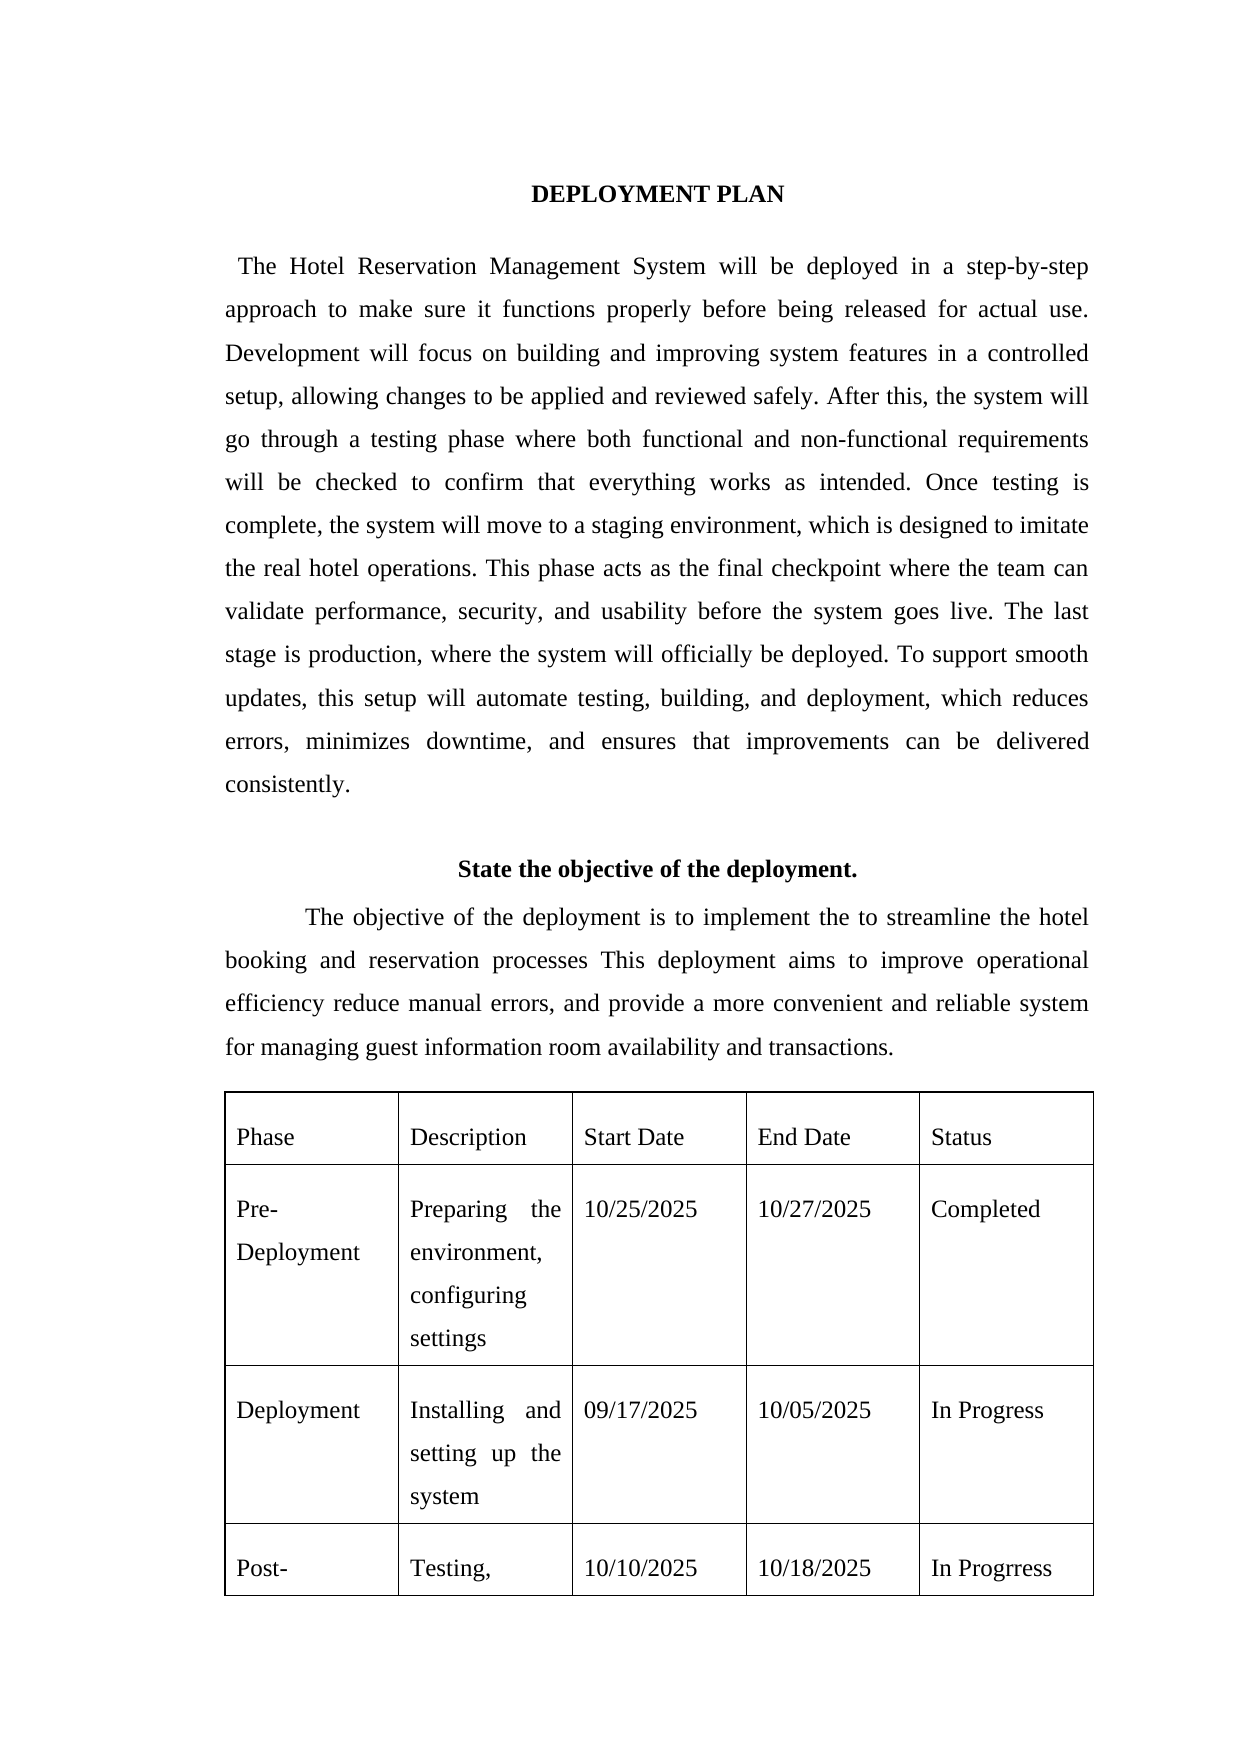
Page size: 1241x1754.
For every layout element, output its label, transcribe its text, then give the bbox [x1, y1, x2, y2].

subtitle DEPLOYMENT PLAN [225, 179, 1090, 208]
table_cell Pre-Deployment [226, 1165, 398, 1365]
table_header Status [920, 1093, 1093, 1163]
subtitle The Hotel Reservation Management System will be deployed in a step-by-step approach to make sure it functions properly before being released for actual use. Development will focus on building and improving system features in a controlled setup, allowing changes to be applied and reviewed safely. After this, the system will go through a testing phase where both functional and non-functional requirements will be checked to confirm that everything works as intended. Once testing is complete, the system will move to a staging environment, which is designed to imitate the real hotel operations. This phase acts as the final checkpoint where the team can validate performance, security, and usability before the system goes live. The last stage is production, where the system will officially be deployed. To support smooth updates, this setup will automate testing, building, and deployment, which reduces errors, minimizes downtime, and ensures that improvements can be delivered consistently. [225, 251, 1090, 798]
table_cell In Progrress [920, 1524, 1093, 1595]
table_cell 10/18/2025 [747, 1524, 919, 1595]
table_header End Date [747, 1093, 919, 1163]
table_header Phase [226, 1093, 398, 1163]
table_cell 10/10/2025 [573, 1524, 746, 1595]
table_cell Deployment [226, 1366, 398, 1523]
table_header Description [399, 1093, 572, 1163]
table_cell In Progress [920, 1366, 1093, 1523]
table_cell 10/25/2025 [573, 1165, 746, 1365]
table_cell 09/17/2025 [573, 1366, 746, 1523]
table_cell Completed [920, 1165, 1093, 1365]
text State the objective of the deployment. [225, 854, 1090, 883]
table_cell 10/27/2025 [747, 1165, 919, 1365]
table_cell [399, 1524, 572, 1595]
table_cell Post-Deployment [226, 1524, 398, 1595]
table_cell Preparing the environment, configuring settings [399, 1165, 572, 1365]
table_cell 10/05/2025 [747, 1366, 919, 1523]
text The objective of the deployment is to implement the to streamline the hotel booking and reservation processes This deployment aims to improve operational efficiency reduce manual errors, and provide a more convenient and reliable system for managing guest information room availability and transactions. [225, 902, 1090, 1060]
table_cell Installing and setting up the system [399, 1366, 572, 1523]
table_header Start Date [573, 1093, 746, 1163]
